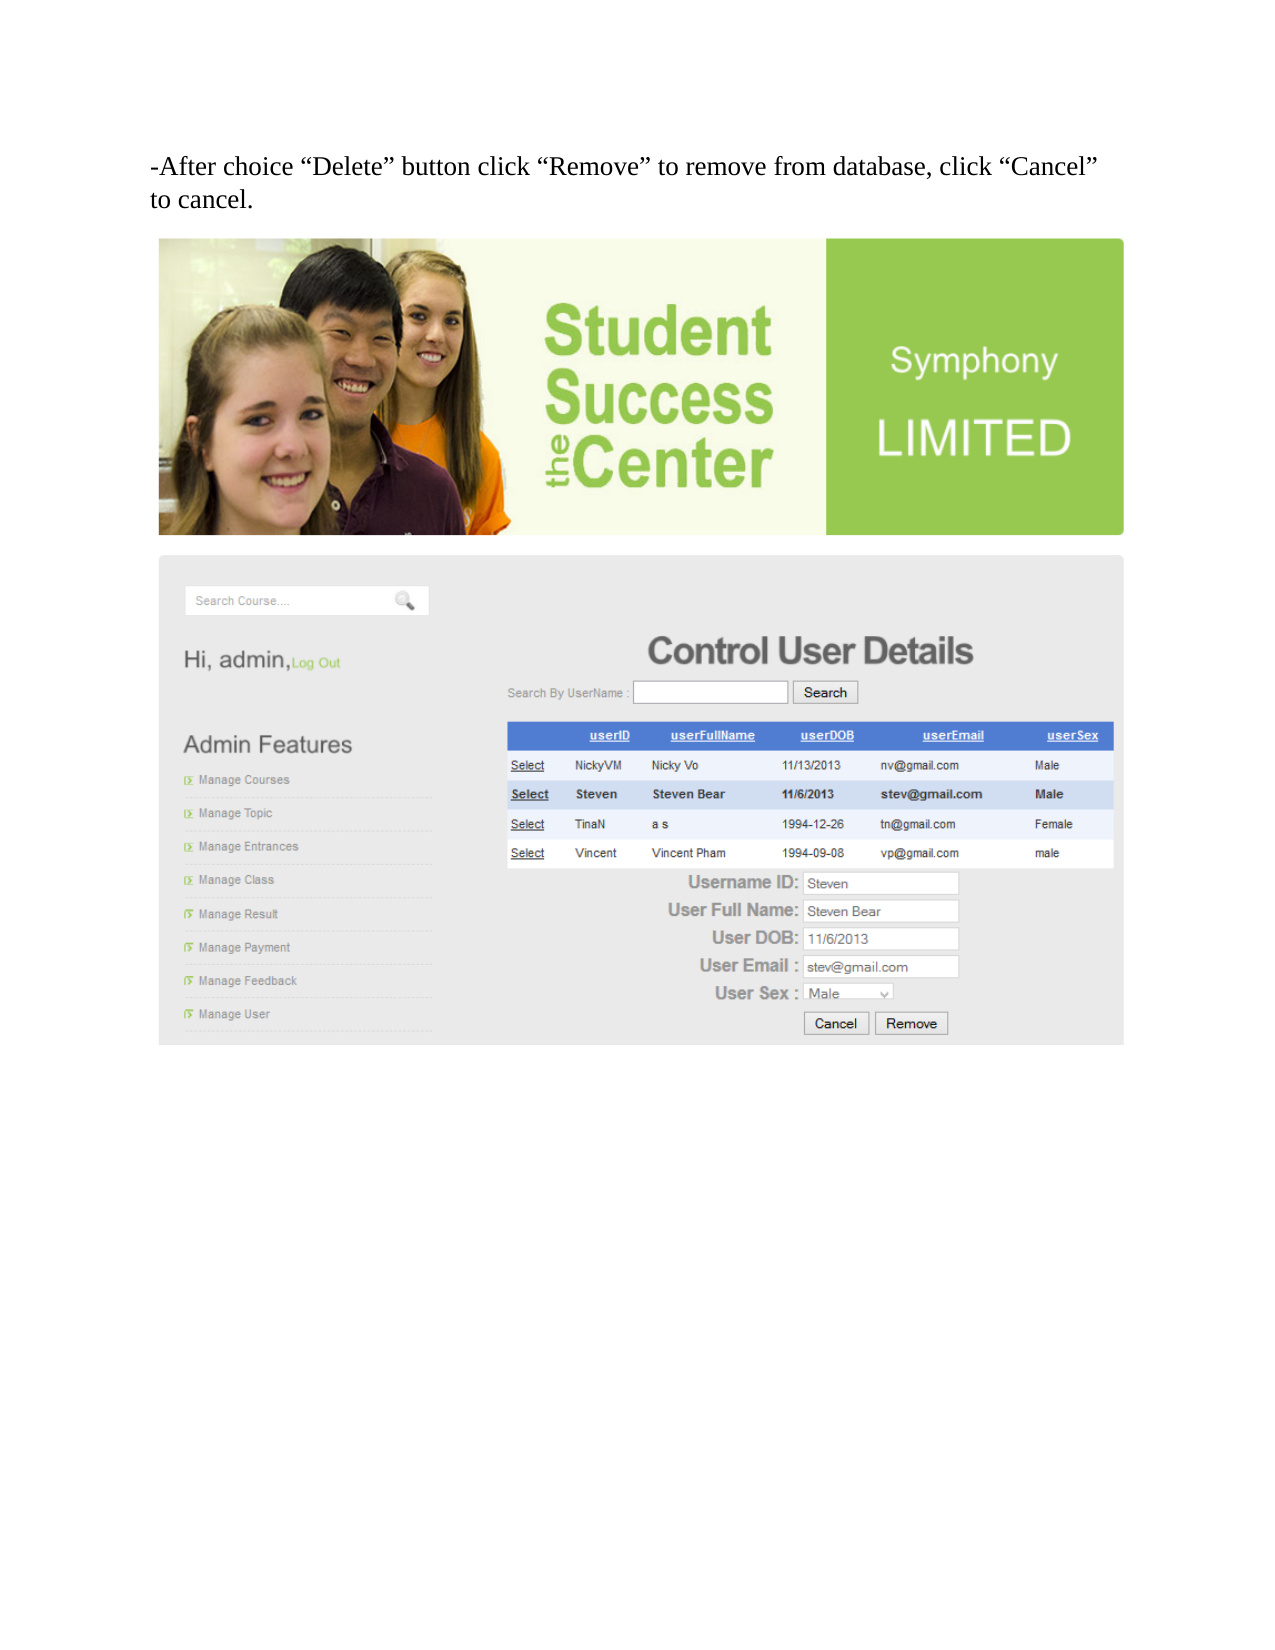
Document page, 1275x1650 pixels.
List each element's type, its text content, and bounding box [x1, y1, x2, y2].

text -After choice “Delete” button click “Remove” to remove from database, click “Cancel” to cancel. [150, 150, 1125, 215]
picture [150, 233, 1125, 1045]
